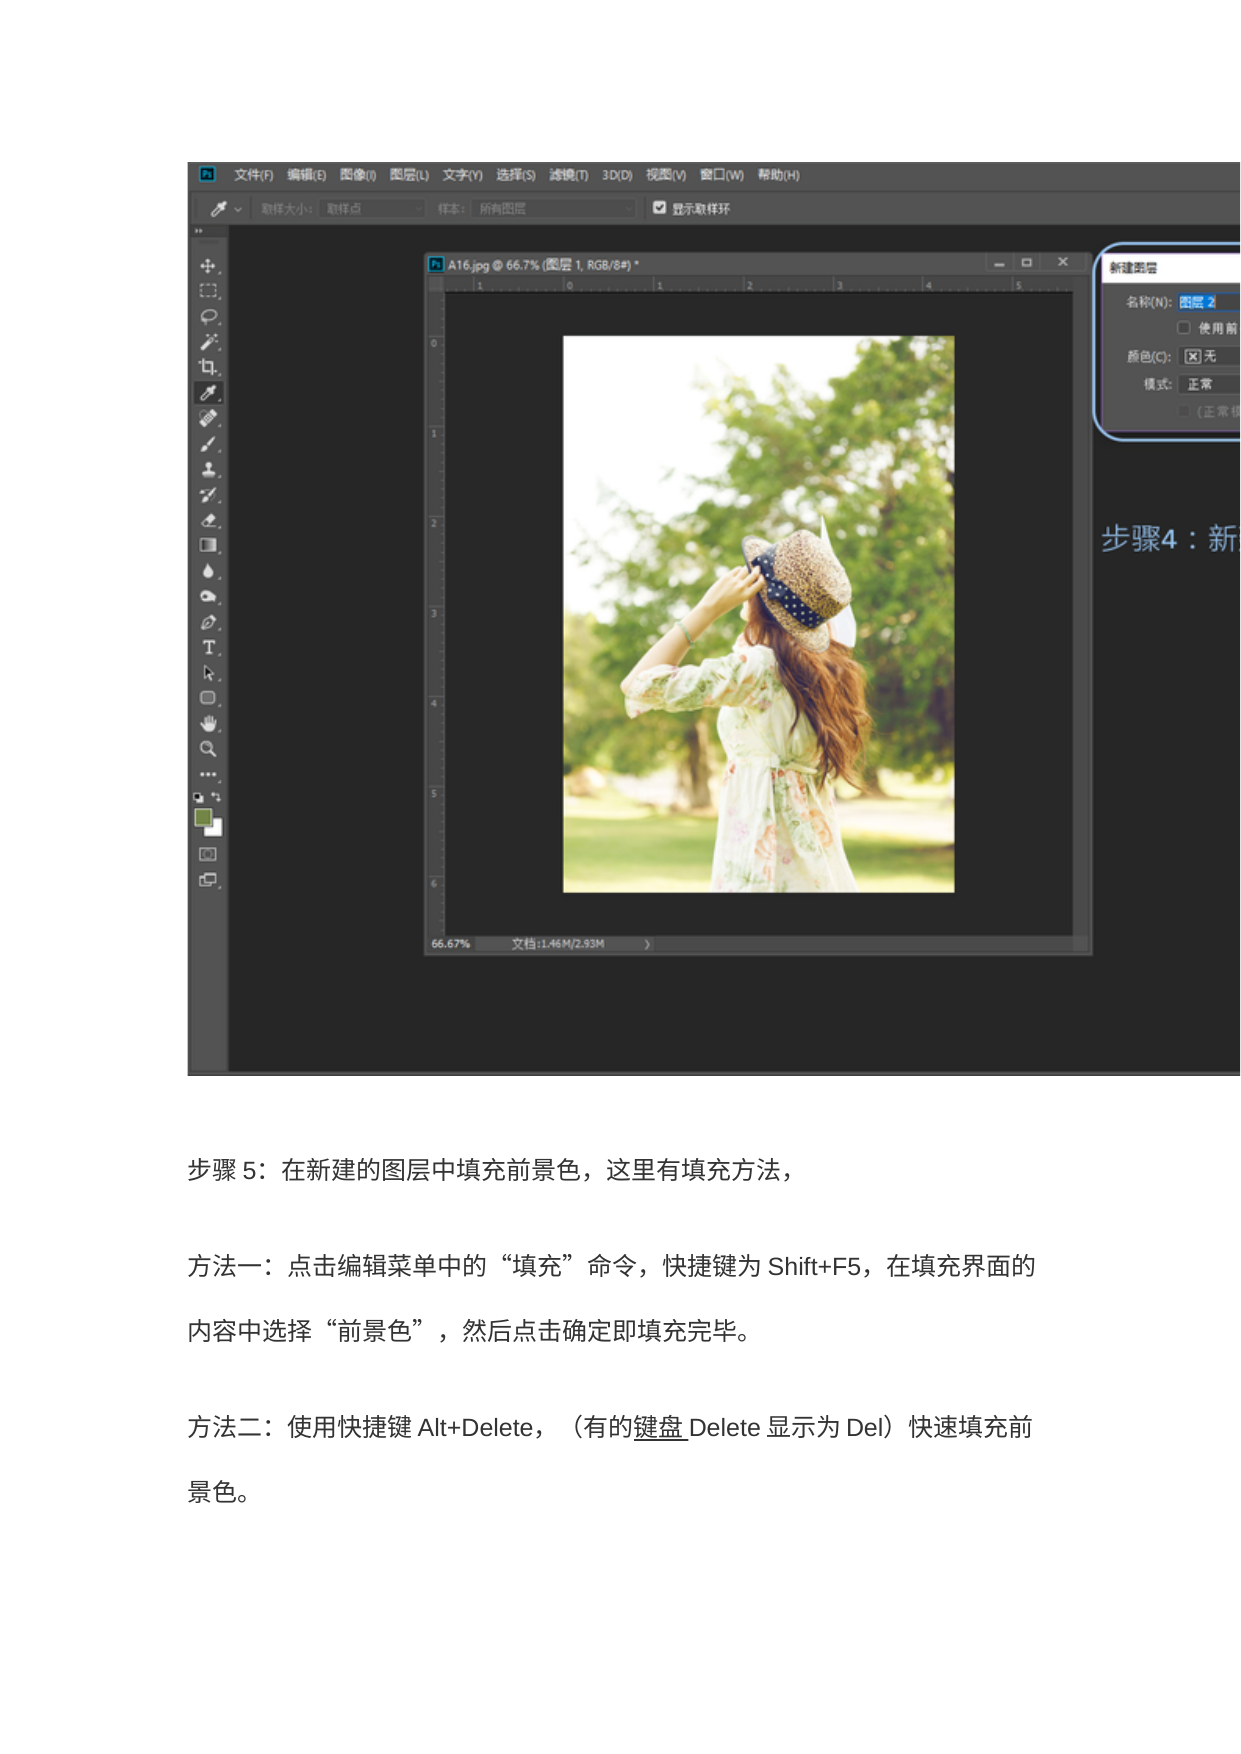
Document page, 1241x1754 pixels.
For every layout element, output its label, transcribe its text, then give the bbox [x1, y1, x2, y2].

text 方法一：点击编辑菜单中的“填充”命令，快捷键为Shift+F5，在填充界面的内容中选择“前景色”，然后点击确定即填充完毕。 [187, 1232, 1053, 1362]
text 步骤5：在新建的图层中填充前景色，这里有填充方法， [187, 1136, 1053, 1201]
picture [187, 162, 1241, 1076]
text 方法二：使用快捷键Alt+Delete，（有的键盘Delete显示为Del）快速填充前景色。 [187, 1393, 1053, 1523]
